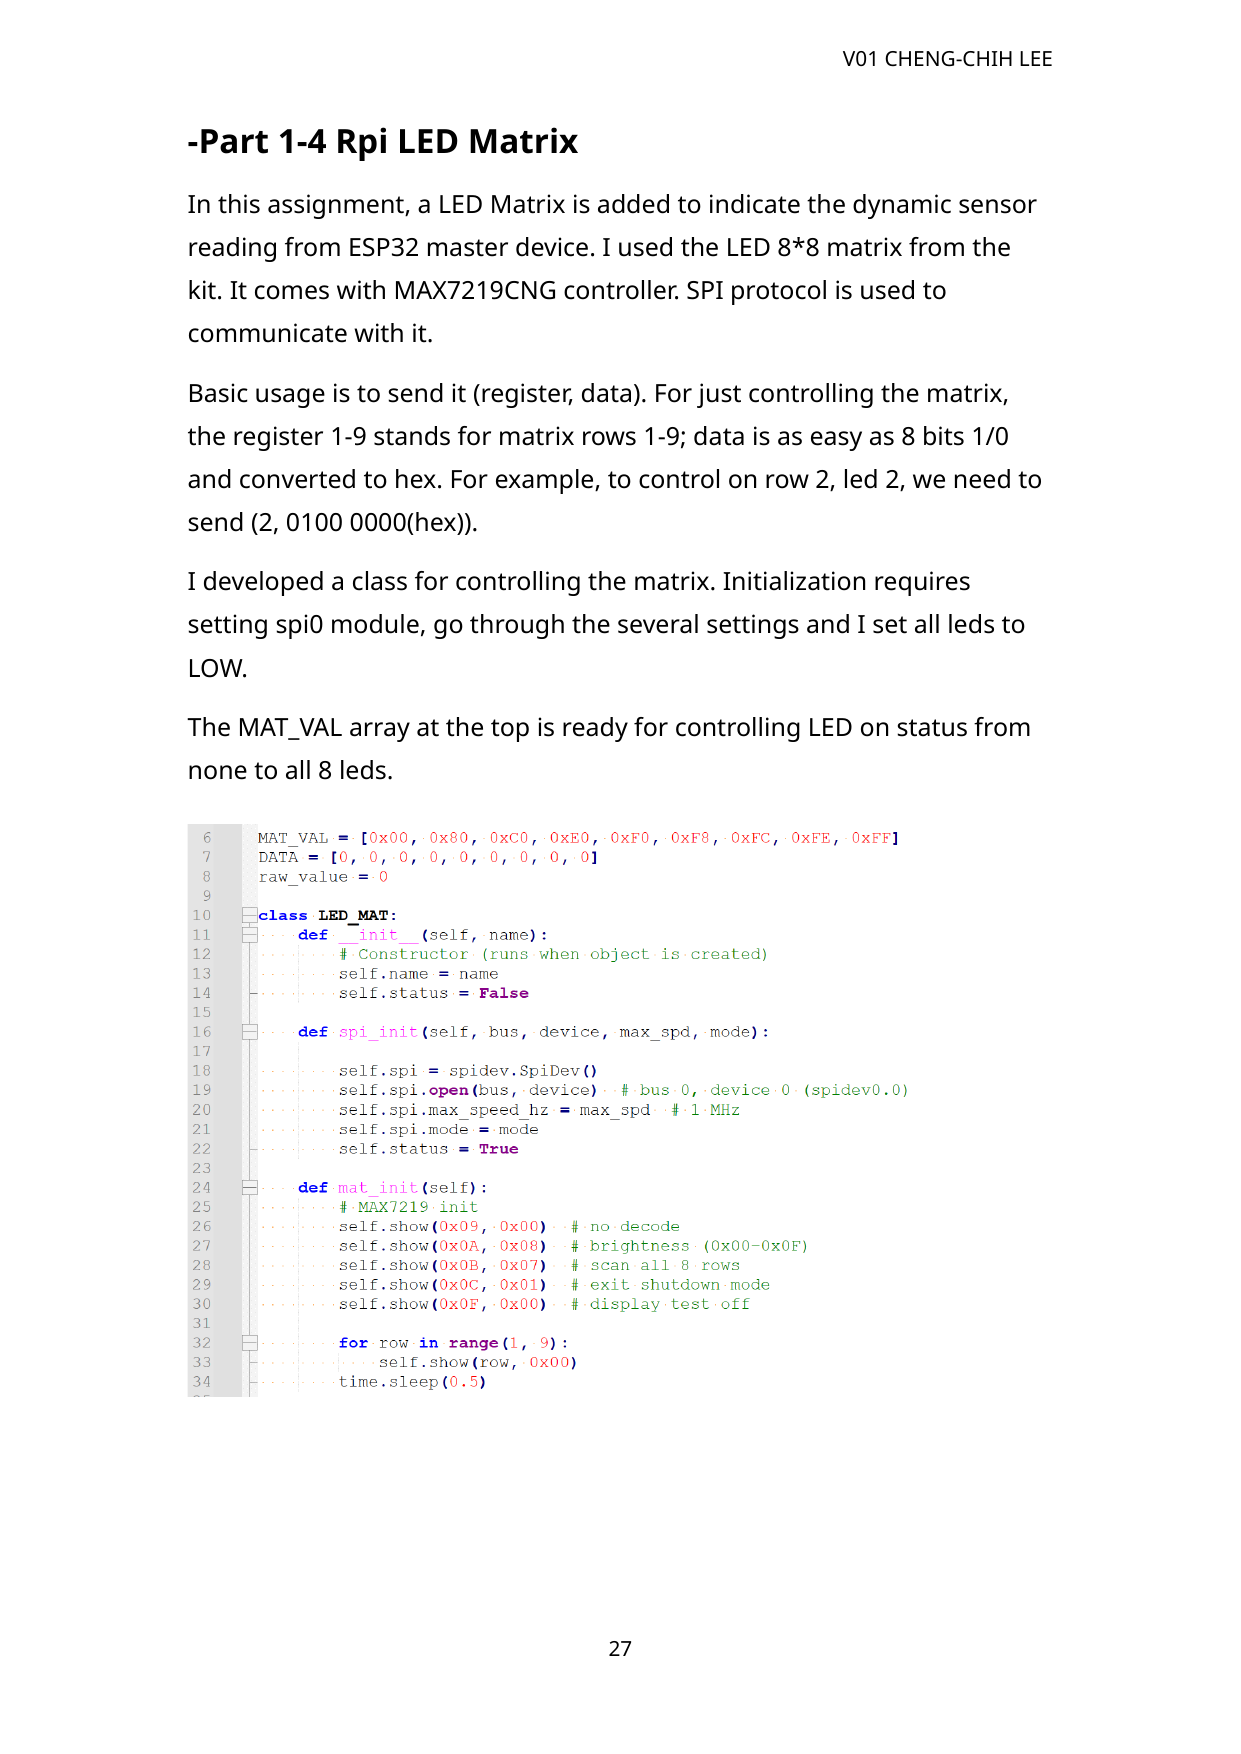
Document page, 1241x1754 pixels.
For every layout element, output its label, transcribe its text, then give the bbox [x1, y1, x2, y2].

text The MAT_VAL array at the top is ready for controlling LED on status from none to all 8 leds. [187, 708, 1053, 788]
text In this assignment, a LED Matrix is added to indicate the dynamic sensor reading from ESP32 master device. I used the LED 8*8 matrix from the kit. It comes with MAX7219CNG controller. SPI protocol is used to communicate with it. [187, 185, 1053, 352]
text Basic usage is to send it (register, data). For just controlling the matrix, the register 1-9 stands for matrix rows 1-9; data is as easy as 8 bits 1/0 and converted to hex. For example, to control on row 2, led 2, we need to send (2, 0100 0000(hex)). [187, 374, 1053, 541]
text I developed a class for controlling the matrix. Initialization requires setting spi0 module, go through the several settings and I set all leds to LOW. [187, 562, 1053, 686]
picture [187, 824, 924, 1397]
text -Part 1-4 Rpi LED Matrix [187, 103, 1162, 178]
